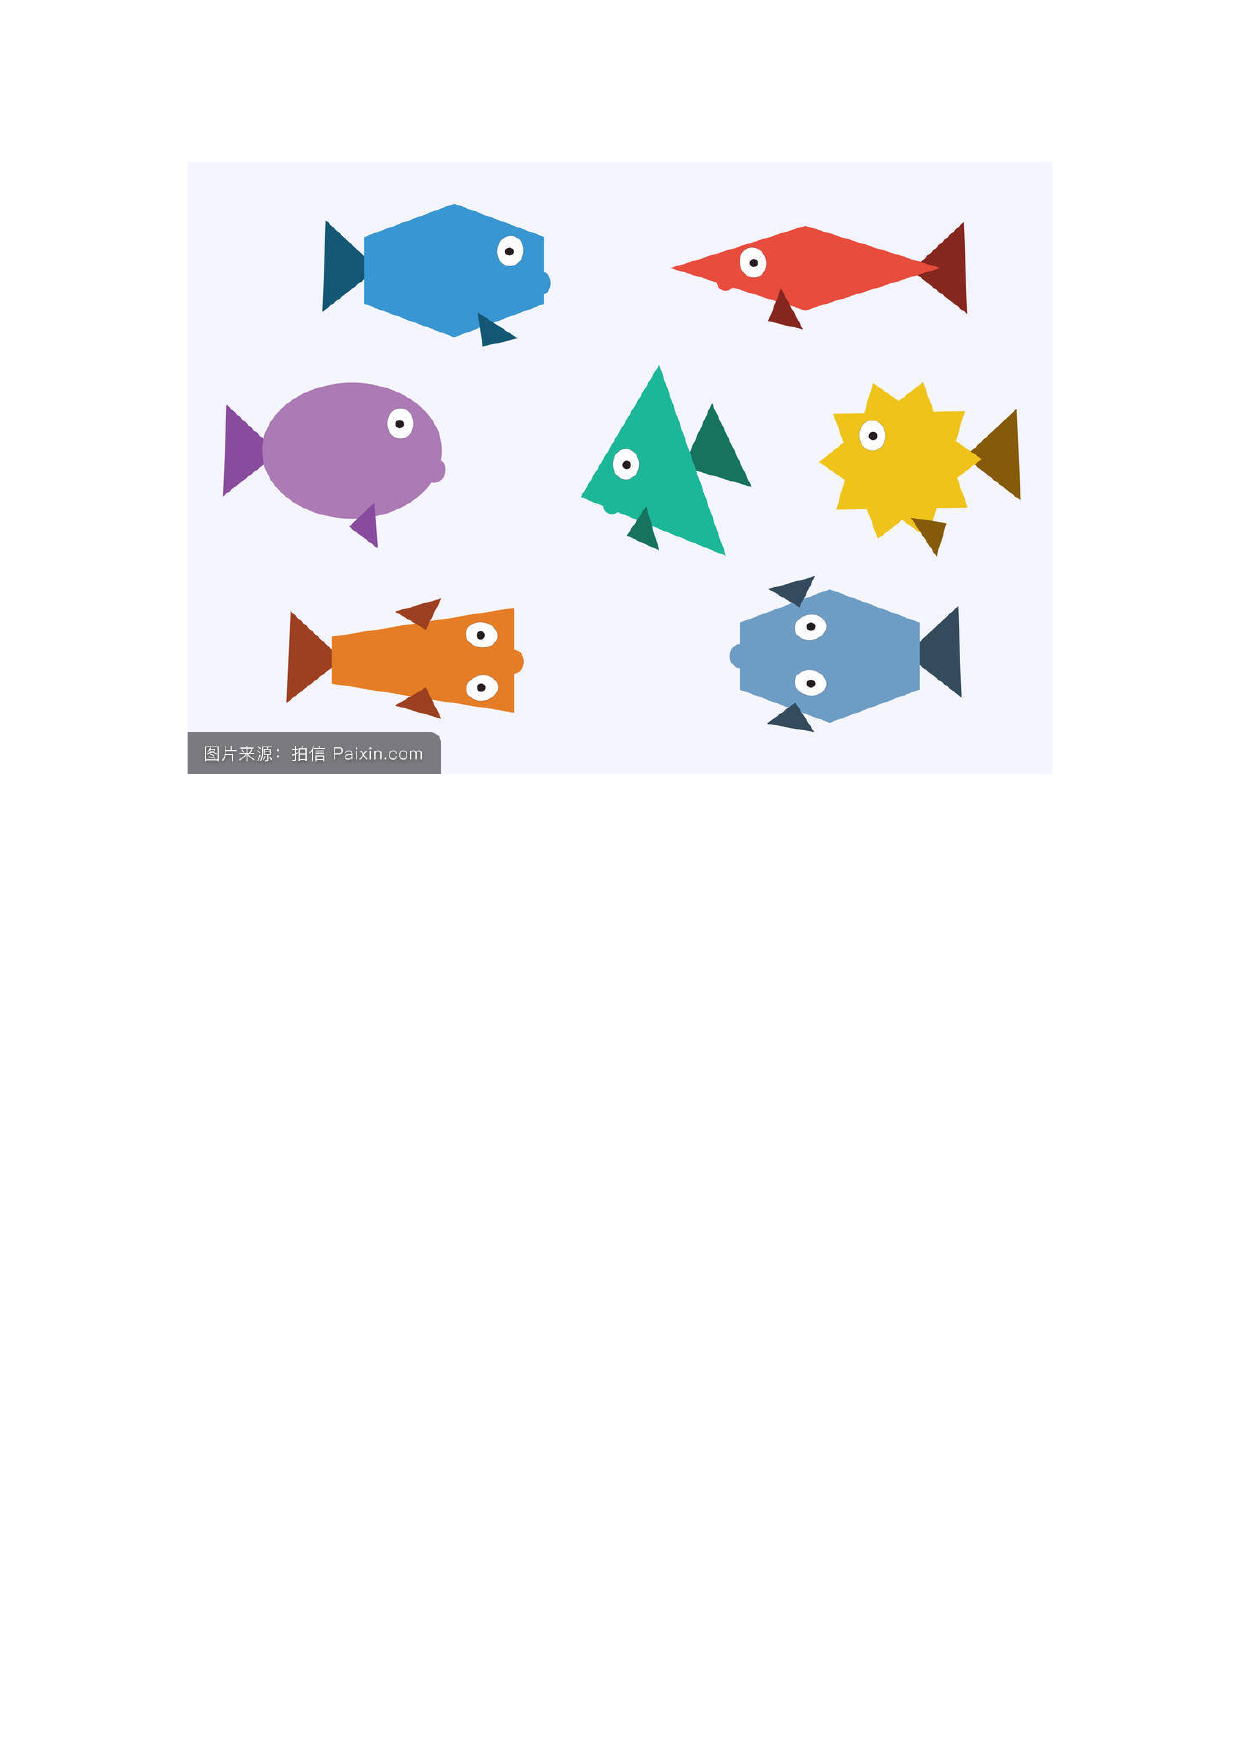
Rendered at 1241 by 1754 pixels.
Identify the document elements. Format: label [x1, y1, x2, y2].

picture [187, 162, 1053, 774]
